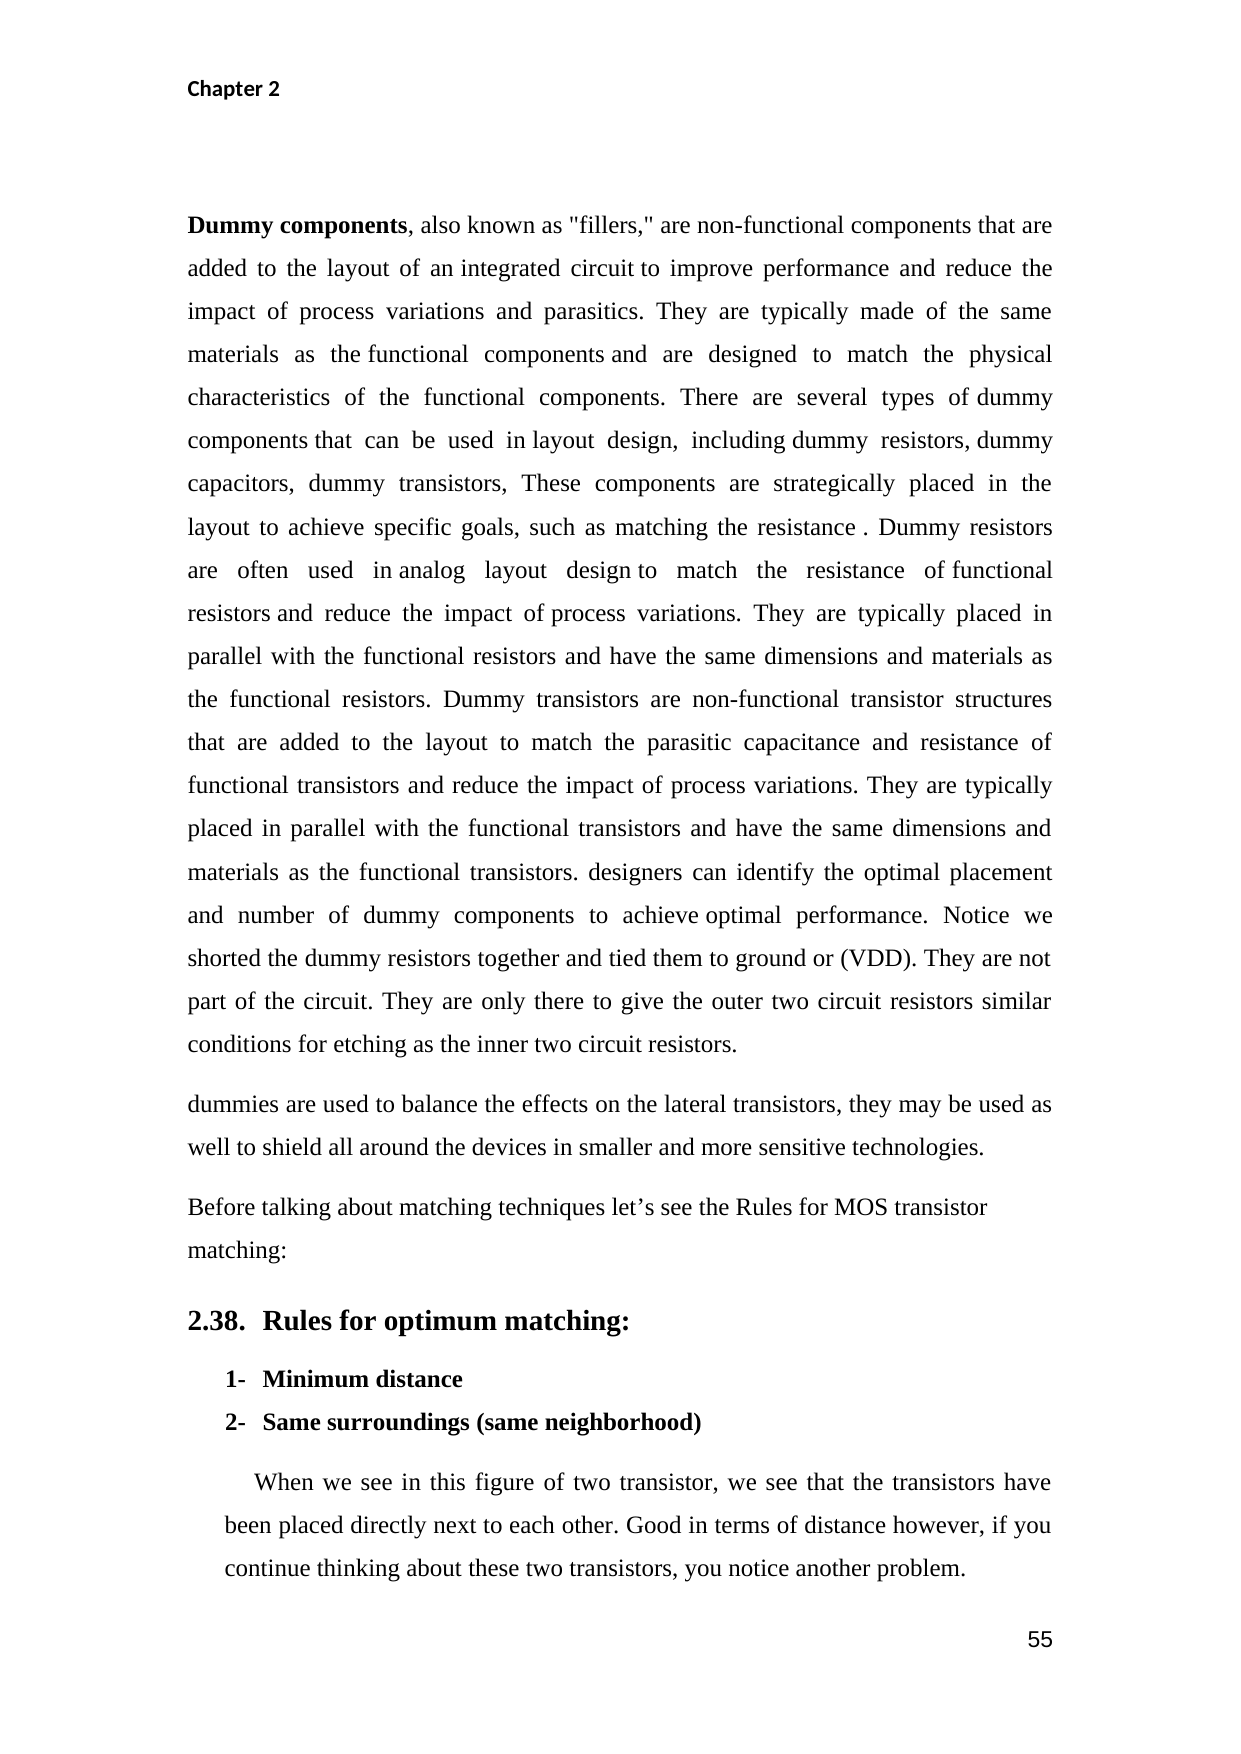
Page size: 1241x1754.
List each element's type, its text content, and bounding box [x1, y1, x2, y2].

list Same surroundings (same neighborhood) [225, 1407, 1053, 1436]
text When we see in this figure of two transistor, we see that the transistors have been placed directly next to each other. Good in terms of distance however, if you continue thinking about these two transistors, you notice another problem. [224, 1467, 1053, 1582]
text Before talking about matching techniques let’s see the Rules for MOS transistor matching: [187, 1192, 1053, 1264]
list Minimum distance [225, 1364, 1053, 1393]
text Dummy components, also known as "fillers," are non-functional components that are added to the layout of an integrated circuit to improve performance and reduce the impact of process variations and parasitics. They are typically made of the same materials as the functional components and are designed to match the physical characteristics of the functional components. There are several types of dummy components that can be used in layout design, including dummy resistors, dummy capacitors, dummy transistors, These components are strategically placed in the layout to achieve specific goals, such as matching the resistance . Dummy resistors are often used in analog layout design to match the resistance of functional resistors and reduce the impact of process variations. They are typically placed in parallel with the functional resistors and have the same dimensions and materials as the functional resistors. Dummy transistors are non-functional transistor structures that are added to the layout to match the parasitic capacitance and resistance of functional transistors and reduce the impact of process variations. They are typically placed in parallel with the functional transistors and have the same dimensions and materials as the functional transistors. designers can identify the optimal placement and number of dummy components to achieve optimal performance. Notice we shorted the dummy resistors together and tied them to ground or (VDD). They are not part of the circuit. They are only there to give the outer two circuit resistors similar conditions for etching as the inner two circuit resistors. [187, 210, 1053, 1058]
subtitle Rules for optimum matching: [187, 1303, 1053, 1337]
text dummies are used to balance the effects on the lateral transistors, they may be used as well to shield all around the devices in smaller and more sensitive technologies. [187, 1089, 1053, 1161]
